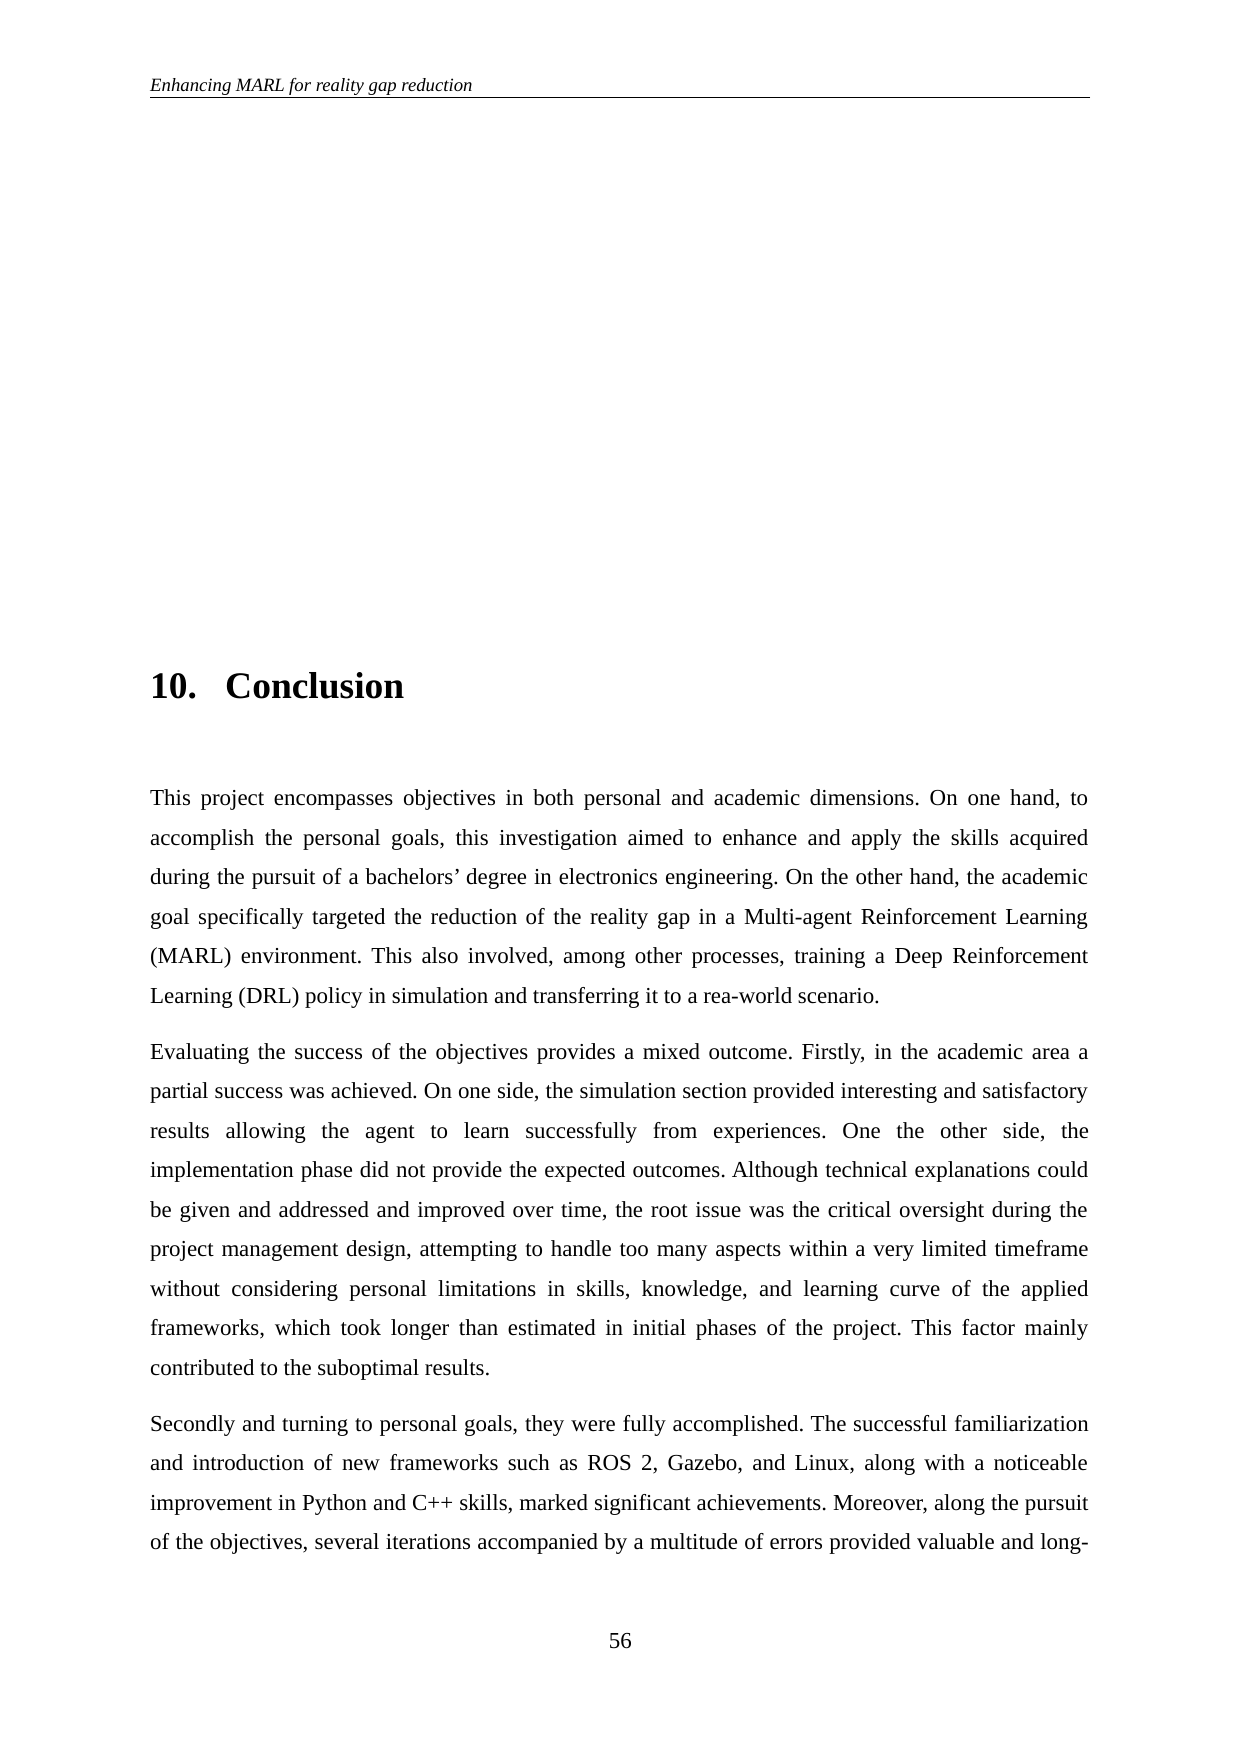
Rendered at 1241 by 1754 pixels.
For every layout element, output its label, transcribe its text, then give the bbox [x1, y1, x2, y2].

text Evaluating the success of the objectives provides a mixed outcome. Firstly, in the academic area a partial success was achieved. On one side, the simulation section provided interesting and satisfactory results allowing the agent to learn successfully from experiences. One the other side, the implementation phase did not provide the expected outcomes. Although technical explanations could be given and addressed and improved over time, the root issue was the critical oversight during the project management design, attempting to handle too many aspects within a very limited timeframe without considering personal limitations in skills, knowledge, and learning curve of the applied frameworks, which took longer than estimated in initial phases of the project. This factor mainly contributed to the suboptimal results. [150, 1038, 1090, 1380]
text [150, 1410, 1090, 1555]
subtitle Conclusion [150, 664, 1090, 707]
text This project encompasses objectives in both personal and academic dimensions. On one hand, to accomplish the personal goals, this investigation aimed to enhance and apply the skills acquired during the pursuit of a bachelors’ degree in electronics engineering. On the other hand, the academic goal specifically targeted the reduction of the reality gap in a Multi-agent Reinforcement Learning (MARL) environment. This also involved, among other processes, training a Deep Reinforcement Learning (DRL) policy in simulation and transferring it to a rea-world scenario. [150, 784, 1090, 1008]
